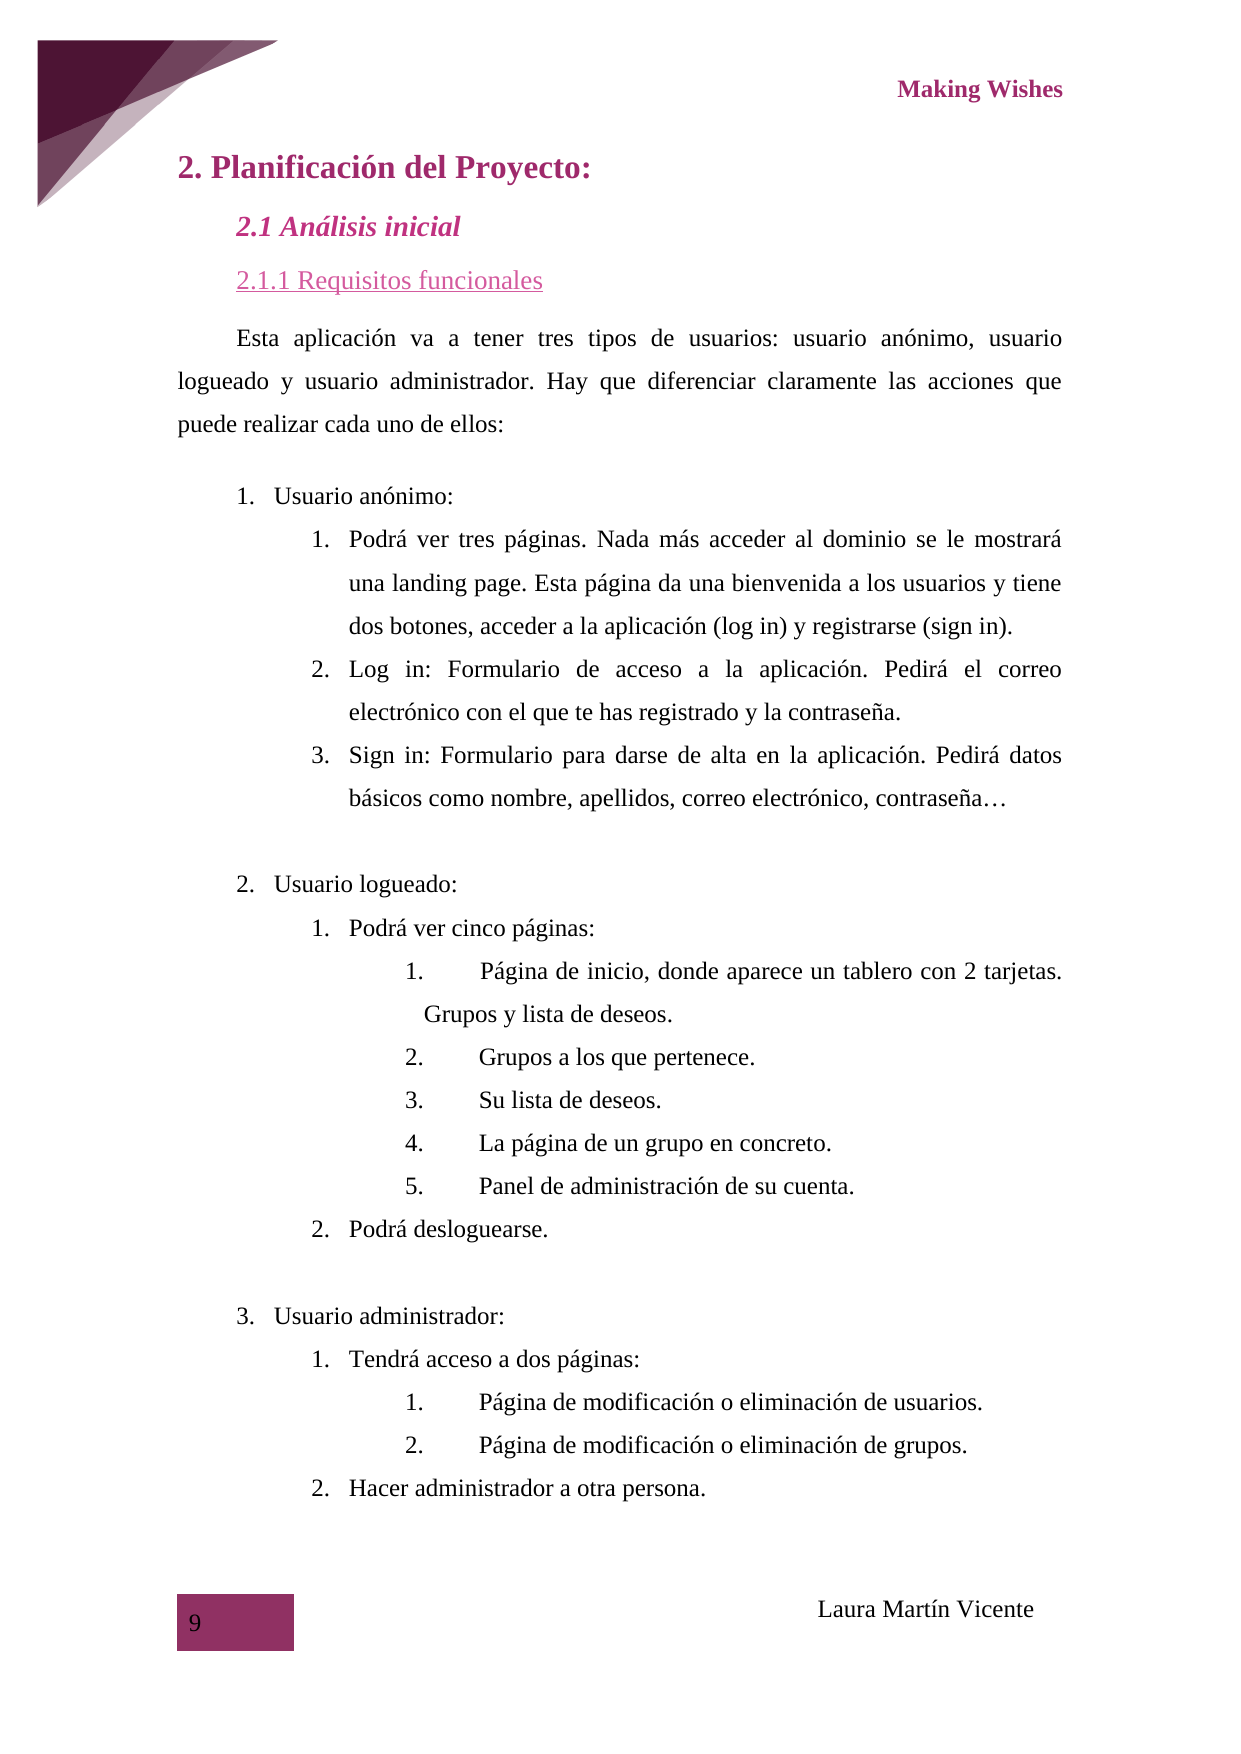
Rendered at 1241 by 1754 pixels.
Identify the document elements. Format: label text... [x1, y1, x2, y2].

list Podrá ver tres páginas. Nada más acceder al dominio se le mostrará una landing page. Esta página da una bienvenida a los usuarios y tiene dos botones, acceder a la aplicación (log in) y registrarse (sign in). [311, 524, 1063, 639]
list Su lista de deseos. [405, 1085, 1063, 1114]
list La página de un grupo en concreto. [405, 1128, 1063, 1157]
list Podrá ver cinco páginas: [311, 913, 1063, 941]
text Esta aplicación va a tener tres tipos de usuarios: usuario anónimo, usuario logueado y usuario administrador. Hay que diferenciar claramente las acciones que puede realizar cada uno de ellos: [177, 323, 1063, 438]
list Tendrá acceso a dos páginas: [311, 1344, 1063, 1373]
list Podrá desloguearse. [311, 1214, 1063, 1243]
list Página de modificación o eliminación de usuarios. [405, 1387, 1063, 1416]
subtitle 2.1 Análisis inicial [177, 209, 1063, 243]
subtitle 2. Planificación del Proyecto: [177, 148, 1063, 186]
list Usuario logueado: [236, 869, 1063, 898]
list Usuario anónimo: [236, 481, 1063, 510]
list Usuario administrador: [236, 1301, 1063, 1329]
list Panel de administración de su cuenta. [405, 1171, 1063, 1200]
list Página de inicio, donde aparece un tablero con 2 tarjetas. Grupos y lista de deseos. [405, 956, 1063, 1028]
list Sign in: Formulario para darse de alta en la aplicación. Pedirá datos básicos como nombre, apellidos, correo electrónico, contraseña… [311, 740, 1063, 812]
list Página de modificación o eliminación de grupos. [405, 1430, 1063, 1459]
picture [37, 40, 280, 209]
list Grupos a los que pertenece. [405, 1042, 1063, 1071]
list Log in: Formulario de acceso a la aplicación. Pedirá el correo electrónico con el que te has registrado y la contraseña. [311, 654, 1063, 726]
list Hacer administrador a otra persona. [311, 1473, 1063, 1502]
subtitle 2.1.1 Requisitos funcionales [177, 264, 1063, 295]
